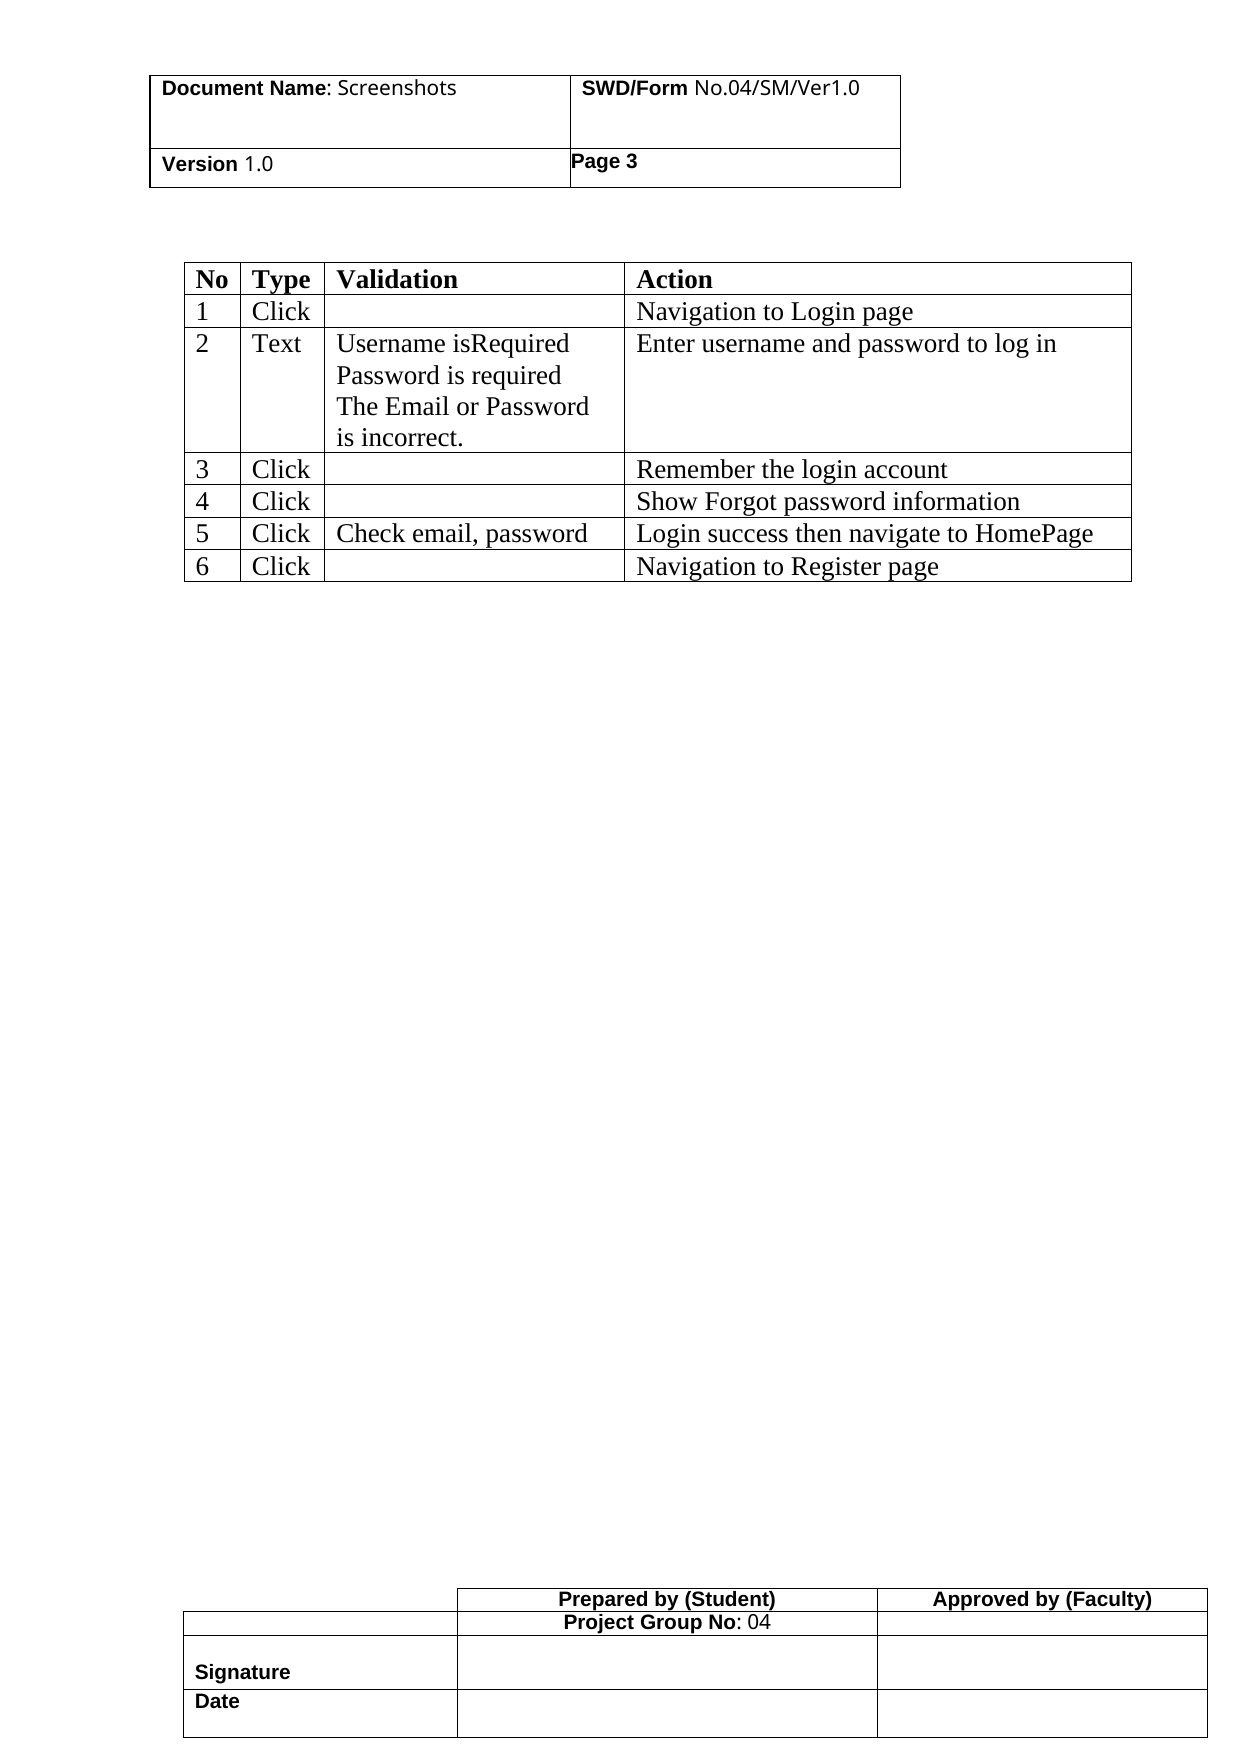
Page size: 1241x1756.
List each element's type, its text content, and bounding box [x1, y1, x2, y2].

table_cell Enter username and password to log in [625, 328, 1131, 452]
table_cell 6 [185, 550, 240, 581]
table_cell Show Forgot password information [625, 485, 1131, 517]
table_cell [325, 295, 624, 327]
table_header Action [625, 263, 1131, 294]
table_cell Navigation to Register page [625, 550, 1131, 581]
table_cell [325, 485, 624, 517]
table_cell Navigation to Login page [625, 295, 1131, 327]
table_cell [325, 550, 624, 581]
table_header No [185, 263, 240, 294]
table_cell 1 [185, 295, 240, 327]
table_cell Click [241, 518, 324, 549]
table_cell [325, 453, 624, 484]
table_header Type [241, 263, 324, 294]
table_cell Click [241, 453, 324, 484]
table_cell Click [241, 295, 324, 327]
table_cell Check email, password [325, 518, 624, 549]
table_cell Click [241, 485, 324, 517]
table_cell Text [241, 328, 324, 452]
table_cell Click [241, 550, 324, 581]
table_cell 4 [185, 485, 240, 517]
table_cell 2 [185, 328, 240, 452]
table_cell Login success then navigate to HomePage [625, 518, 1131, 549]
table_cell 3 [185, 453, 240, 484]
table_cell Remember the login account [625, 453, 1131, 484]
table_cell 5 [185, 518, 240, 549]
table_header Validation [325, 263, 624, 294]
table_cell Username isRequired Password is required The Email or Password is incorrect. [325, 328, 624, 452]
